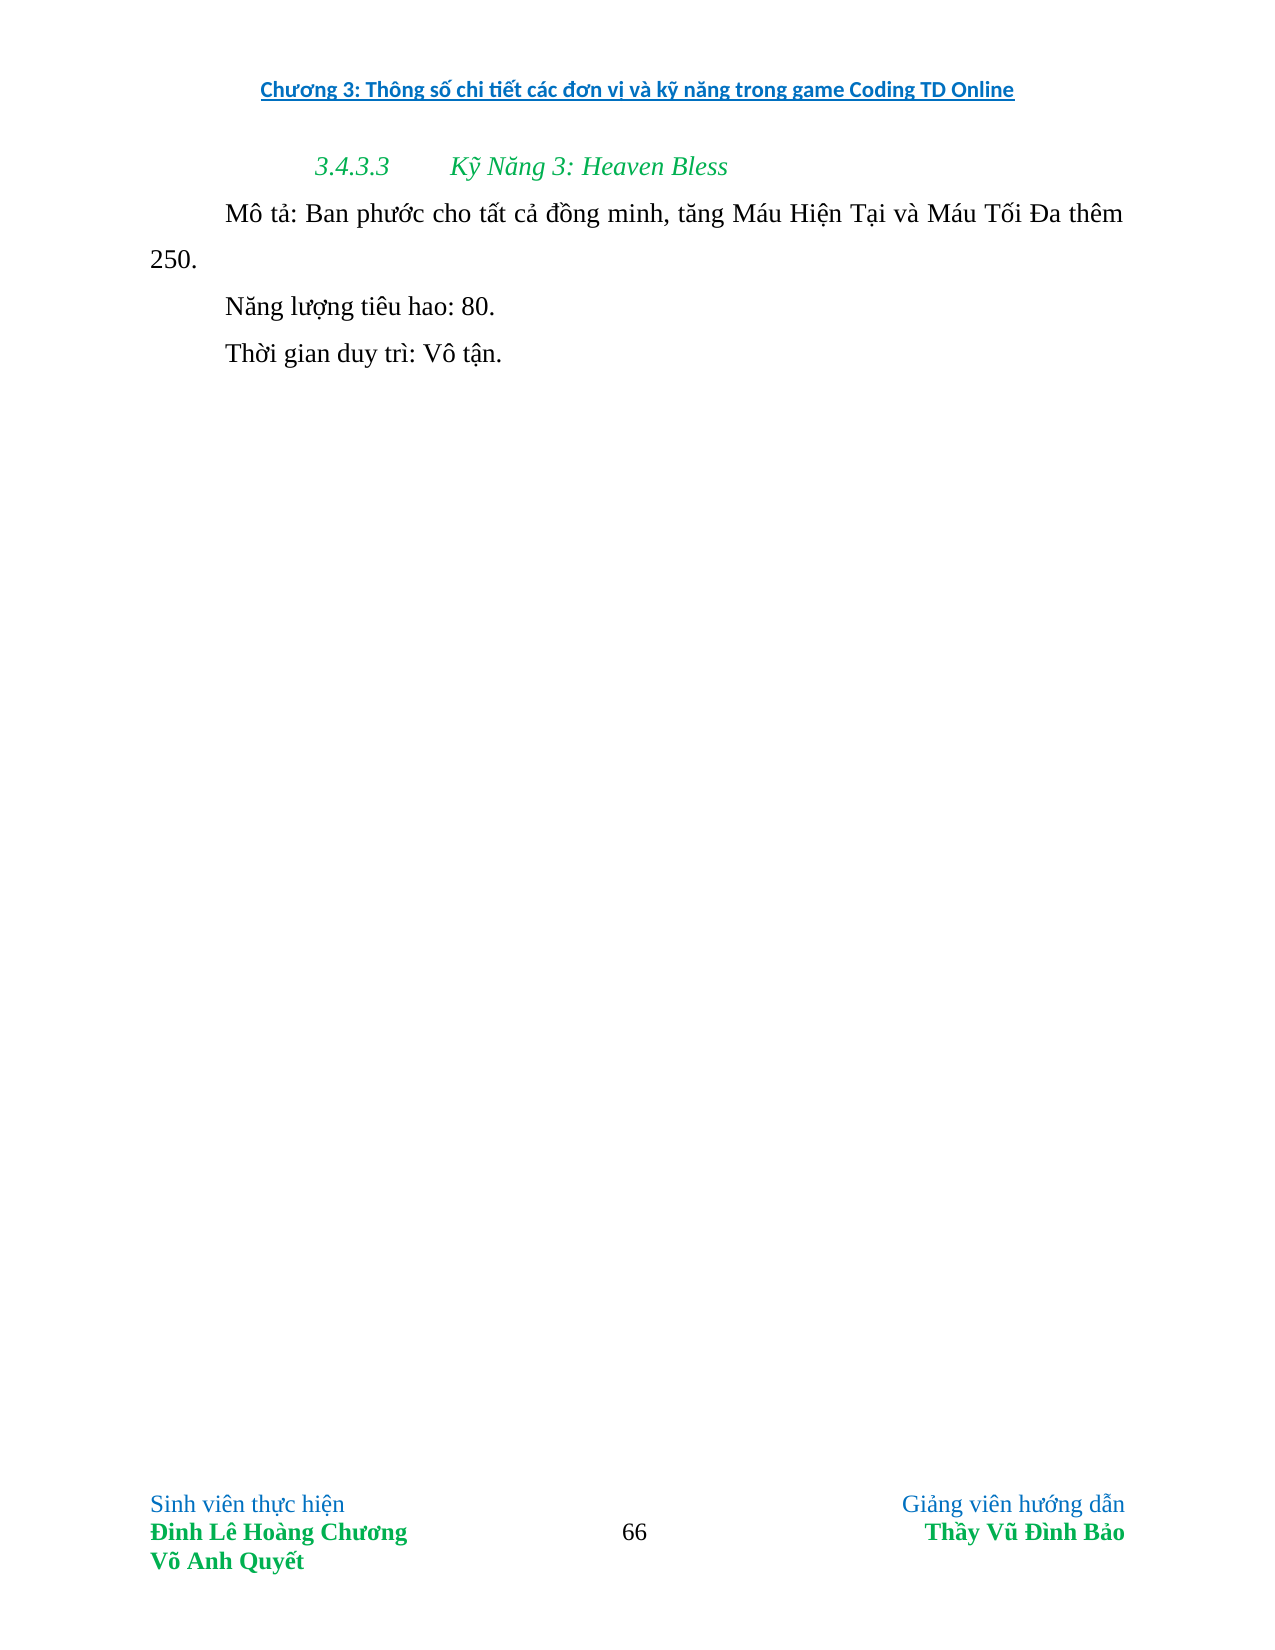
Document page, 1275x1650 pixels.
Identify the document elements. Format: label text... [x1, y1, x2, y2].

text Thời gian duy trì: Vô tận. [150, 337, 1125, 368]
text Mô tả: Ban phước cho tất cả đồng minh, tăng Máu Hiện Tại và Máu Tối Đa thêm 250. [150, 197, 1125, 274]
text Năng lượng tiêu hao: 80. [150, 290, 1125, 321]
subtitle Kỹ Năng 3: Heaven Bless [150, 150, 1125, 181]
